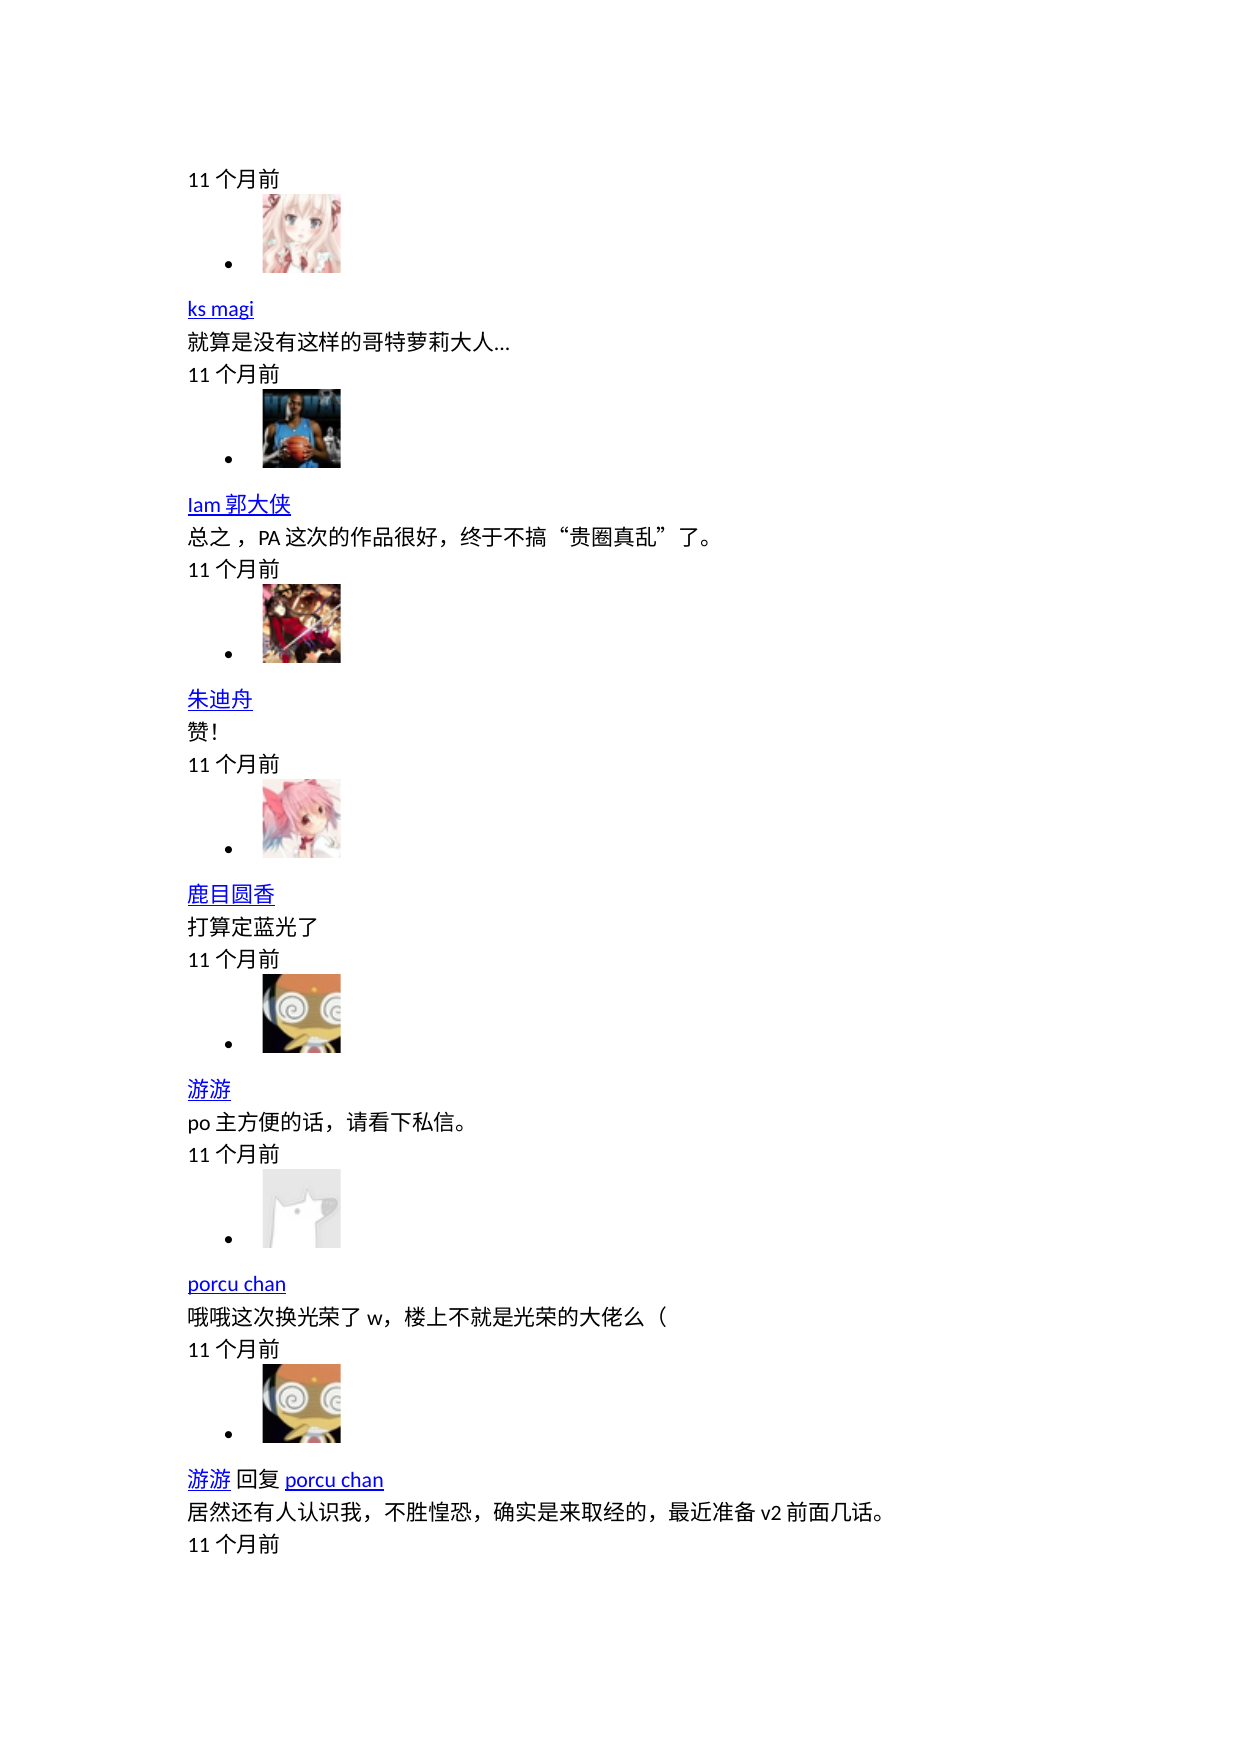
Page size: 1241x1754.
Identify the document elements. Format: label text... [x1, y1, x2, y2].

text 哦哦这次换光荣了w，楼上不就是光荣的大佬么（ [187, 1299, 1053, 1332]
text 就算是没有这样的哥特萝莉大人... [187, 324, 1053, 357]
text po主方便的话，请看下私信。 [187, 1104, 1053, 1137]
text 11 个月前 [187, 1137, 1053, 1169]
text 朱迪舟 [187, 682, 1053, 714]
text 打算定蓝光了 [187, 909, 1053, 942]
text 总之 ，PA这次的作品很好，终于不搞“贵圈真乱”了。 [187, 519, 1053, 552]
picture [262, 1169, 341, 1248]
picture [262, 584, 341, 663]
text 11 个月前 [187, 552, 1053, 584]
text 11 个月前 [187, 1527, 1053, 1559]
text 11 个月前 [187, 162, 1053, 194]
text 鹿目圆香 [187, 877, 1053, 909]
picture [262, 779, 341, 858]
text 11 个月前 [187, 747, 1053, 779]
text 赞！ [187, 714, 1053, 747]
text 11 个月前 [187, 357, 1053, 389]
text 游游 [187, 1072, 1053, 1104]
text Iam郭大侠 [187, 487, 1053, 519]
picture [262, 974, 341, 1053]
text 游游 回复 porcu chan [187, 1462, 1053, 1494]
text 居然还有人认识我，不胜惶恐，确实是来取经的，最近准备v2前面几话。 [187, 1494, 1053, 1527]
text ks magi [187, 292, 1053, 324]
text 11 个月前 [187, 942, 1053, 974]
picture [262, 389, 341, 468]
picture [262, 194, 341, 273]
text 11 个月前 [187, 1332, 1053, 1364]
picture [262, 1364, 341, 1443]
text porcu chan [187, 1267, 1053, 1299]
